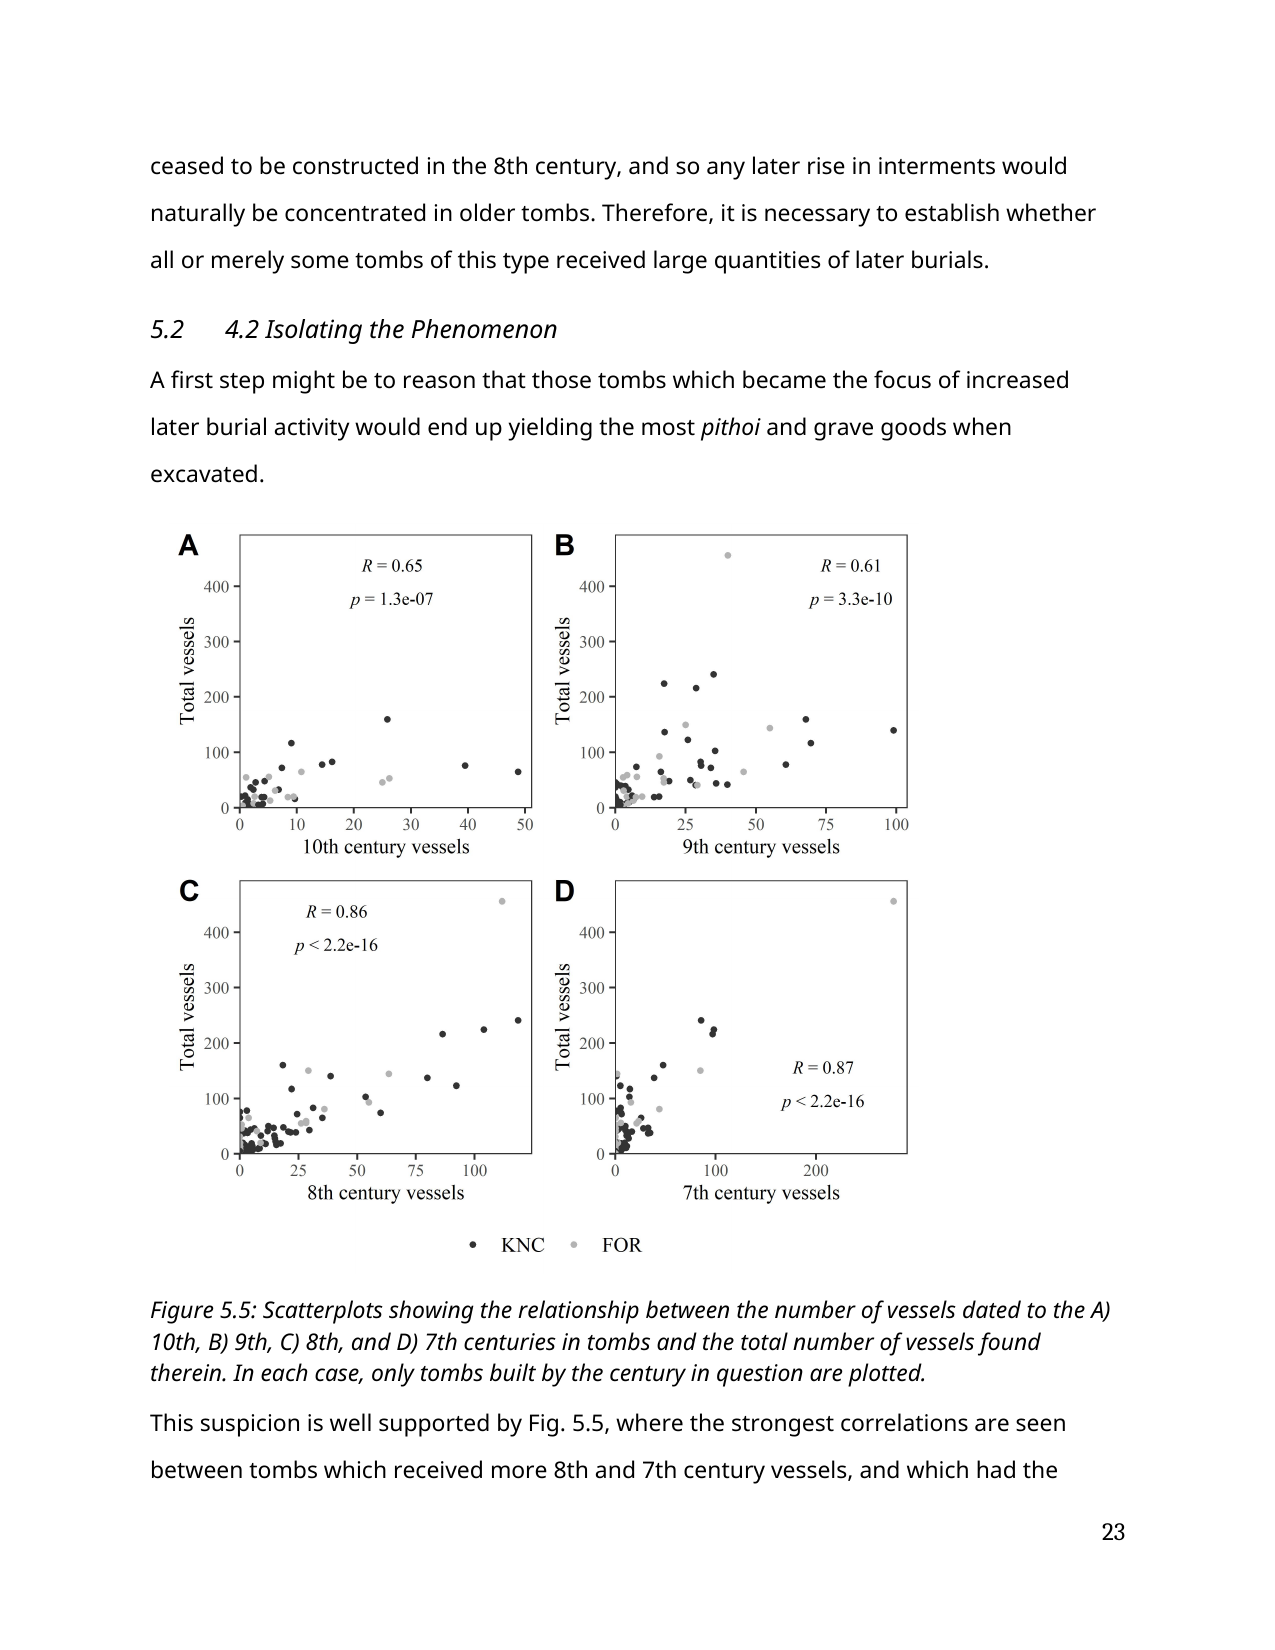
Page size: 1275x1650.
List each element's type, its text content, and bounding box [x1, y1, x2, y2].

text Figure 5.5: Scatterplots showing the relationship between the number of vessels dated to the A) 10th, B) 9th, C) 8th, and D) 7th centuries in tombs and the total number of vessels found therein. In each case, only tombs built by the century in question are plotted. [150, 1294, 1125, 1388]
text A first step might be to reason that those tombs which became the focus of increased later burial activity would end up yielding the most pithoi and grave goods when excavated. [150, 364, 1125, 489]
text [150, 150, 1125, 275]
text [150, 1407, 1125, 1485]
picture [168, 523, 919, 1274]
subtitle 5.2 4.2 Isolating the Phenomenon [150, 311, 1125, 346]
